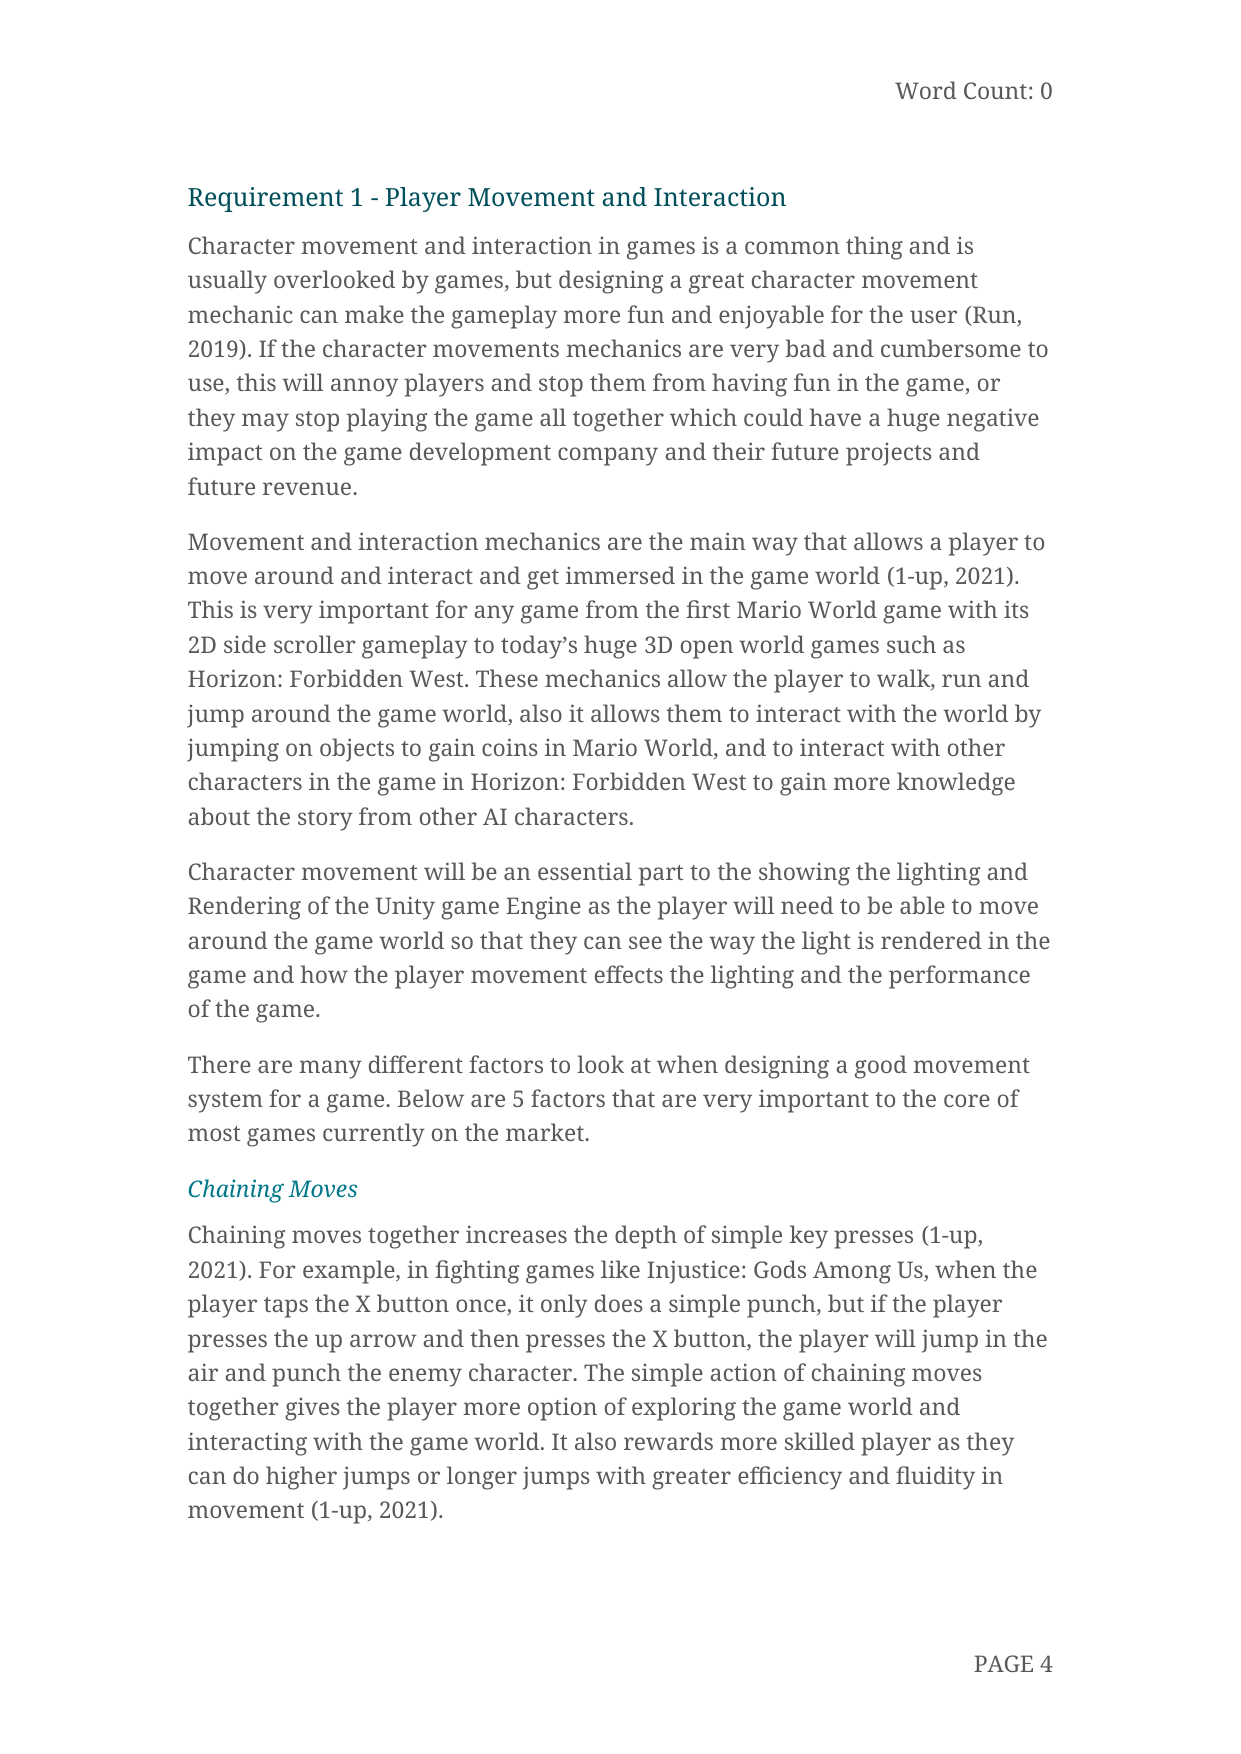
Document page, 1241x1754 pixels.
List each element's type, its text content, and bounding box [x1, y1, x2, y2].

text Character movement and interaction in games is a common thing and is usually overlooked by games, but designing a great character movement mechanic can make the gameplay more fun and enjoyable for the user. If the character movements mechanics are very bad and cumbersome to use, this will annoy players and stop them from having fun in the game, or they may stop playing the game all together which could have a huge negative impact on the game development company and their future projects and future revenue. [187, 230, 1053, 502]
text Character movement will be an essential part to the showing the lighting and Rendering of the Unity game Engine as the player will need to be able to move around the game world so that they can see the way the light is rendered in the game and how the player movement effects the lighting and the performance of the game. [187, 856, 1053, 1025]
text Movement and interaction mechanics are the main way that allows a player to move around and interact and get immersed in the game world . This is very important for any game from the first Mario World game with its 2D side scroller gameplay to today’s huge 3D open world games such as Horizon: Forbidden West. These mechanics allow the player to walk, run and jump around the game world, also it allows them to interact with the world by jumping on objects to gain coins in Mario World, and to interact with other characters in the game in Horizon: Forbidden West to gain more knowledge about the story from other AI characters. [187, 526, 1053, 832]
subtitle Requirement 1 - Player Movement and Interaction [187, 180, 1053, 214]
subtitle Chaining Moves [187, 1173, 1053, 1204]
text Chaining moves together increases the depth of simple key presses . For example, in fighting games like Injustice: Gods Among Us, when the player taps the X button once, it only does a simple punch, but if the player presses the up arrow and then presses the X button, the player will jump in the air and punch the enemy character. The simple action of chaining moves together gives the player more option of exploring the game world and interacting with the game world. It also rewards more skilled player as they can do higher jumps or longer jumps with greater efficiency and fluidity in movement . [187, 1219, 1053, 1526]
text There are many different factors to look at when designing a good movement system for a game. Below are 5 factors that are very important to the core of most games currently on the market. [187, 1049, 1053, 1149]
